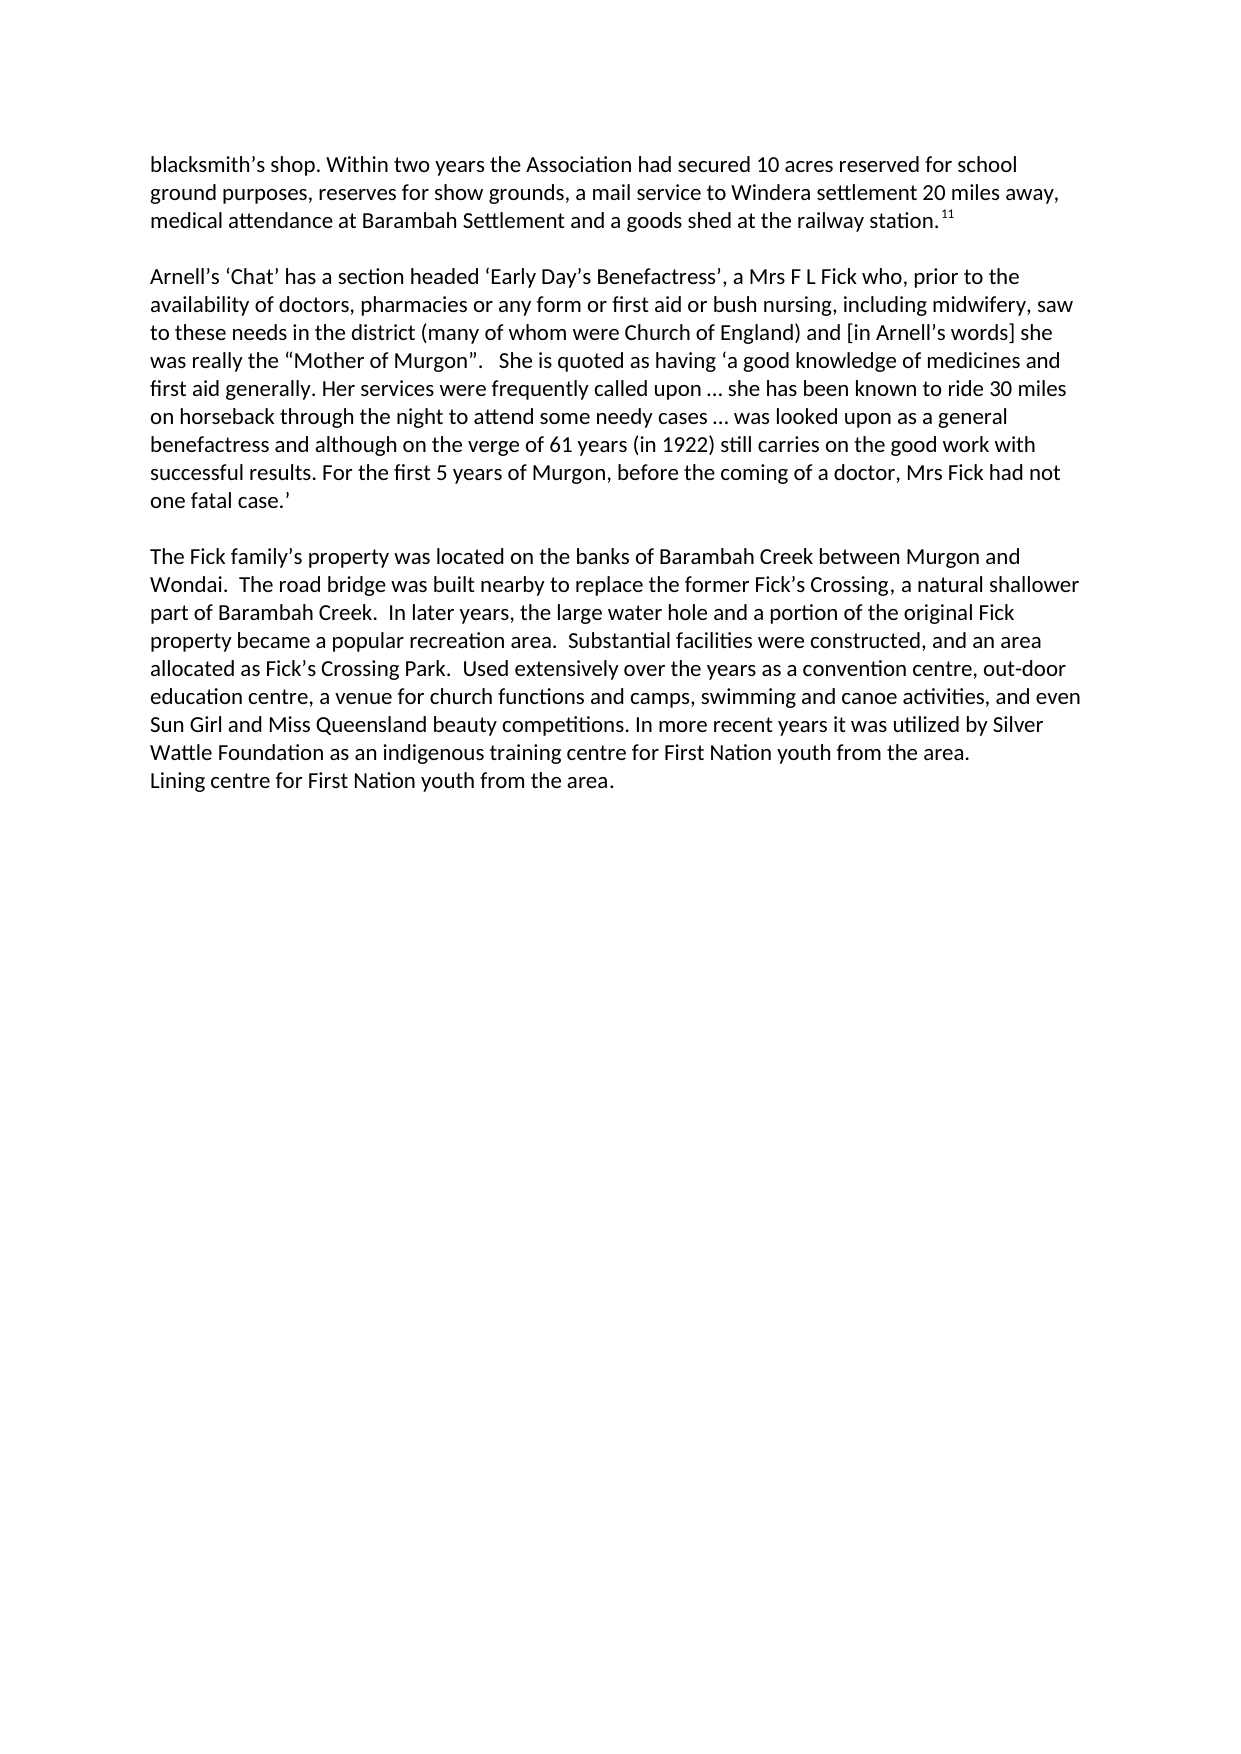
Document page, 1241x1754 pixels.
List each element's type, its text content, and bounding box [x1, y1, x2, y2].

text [150, 150, 1090, 234]
text Arnell’s ‘Chat’ has a section headed ‘Early Day’s Benefactress’, a Mrs F L Fick who, prior to the availability of doctors, pharmacies or any form or first aid or bush nursing, including midwifery, saw to these needs in the district (many of whom were Church of England) and [in Arnell’s words] she was really the “Mother of Murgon”. She is quoted as having ‘a good knowledge of medicines and first aid generally. Her services were frequently called upon … she has been known to ride 30 miles on horseback through the night to attend some needy cases … was looked upon as a general benefactress and although on the verge of 61 years (in 1922) still carries on the good work with successful results. For the first 5 years of Murgon, before the coming of a doctor, Mrs Fick had not one fatal case.’ [150, 262, 1090, 514]
text The Fick family’s property was located on the banks of Barambah Creek between Murgon and Wondai. The road bridge was built nearby to replace the former Fick’s Crossing, a natural shallower part of Barambah Creek. In later years, the large water hole and a portion of the original Fick property became a popular recreation area. Substantial facilities were constructed, and an area allocated as Fick’s Crossing Park. Used extensively over the years as a convention centre, out-door education centre, a venue for church functions and camps, swimming and canoe activities, and even Sun Girl and Miss Queensland beauty competitions. In more recent years it was utilized by Silver Wattle Foundation as an indigenous training centre for First Nation youth from the area. Lining centre for First Nation youth from the area. [150, 542, 1090, 794]
